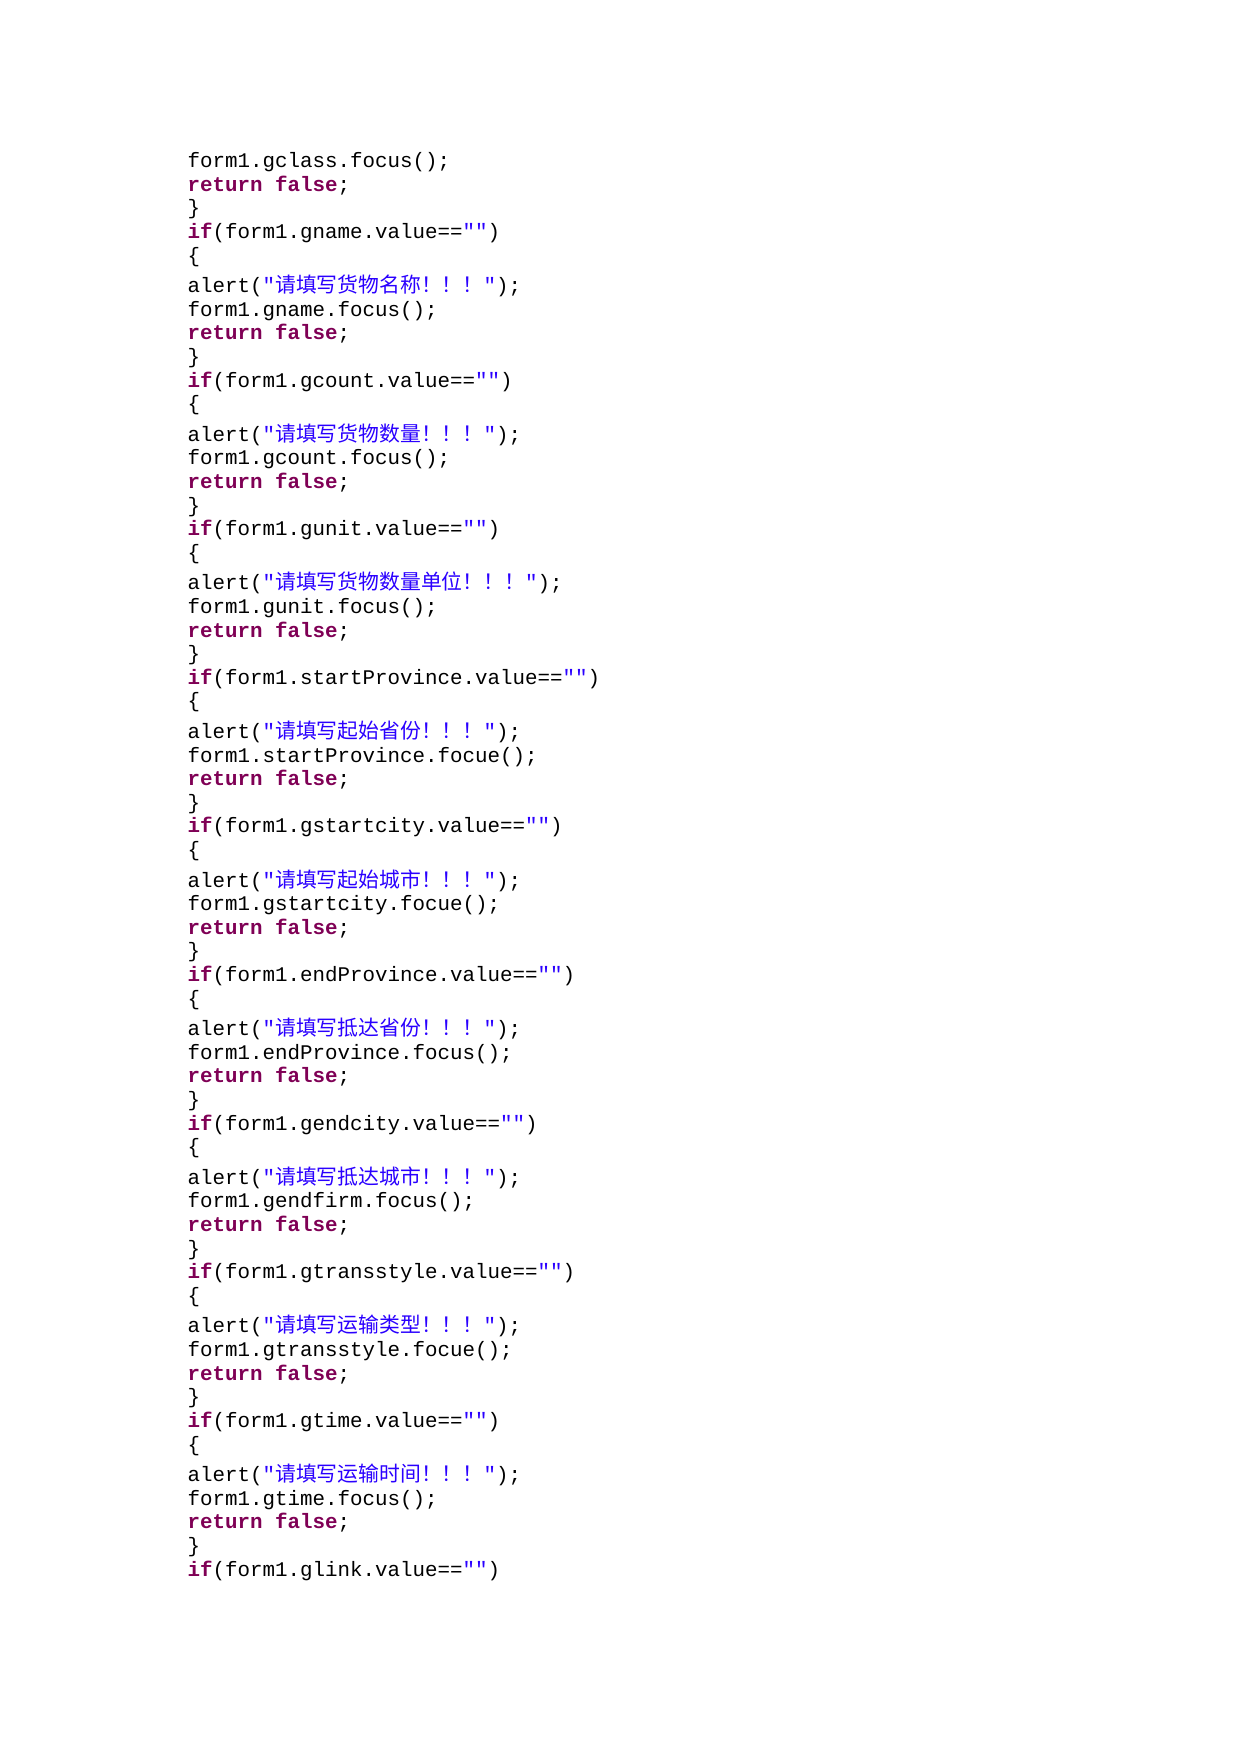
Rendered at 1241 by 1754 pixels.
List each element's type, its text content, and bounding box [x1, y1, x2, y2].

text { [187, 393, 1053, 417]
text } [187, 1089, 1053, 1113]
text } [187, 941, 1053, 964]
text form1.gunit.focus(); [187, 596, 1053, 619]
text } [187, 197, 1053, 221]
text alert("请填写货物名称！！！"); [187, 268, 1053, 299]
text form1.gendfirm.focus(); [187, 1191, 1053, 1214]
text { [187, 1285, 1053, 1309]
text form1.endProvince.focus(); [187, 1042, 1053, 1066]
text if(form1.gname.value=="") [187, 221, 1053, 244]
text form1.gcount.focus(); [187, 447, 1053, 471]
text return false; [187, 174, 1053, 197]
text form1.gtransstyle.focue(); [187, 1339, 1053, 1363]
text alert("请填写运输时间！！！"); [187, 1457, 1053, 1488]
text if(form1.startProvince.value=="") [187, 667, 1053, 691]
text if(form1.gendcity.value=="") [187, 1113, 1053, 1136]
text alert("请填写货物数量！！！"); [187, 417, 1053, 447]
text return false; [187, 1511, 1053, 1535]
text if(form1.endProvince.value=="") [187, 964, 1053, 988]
text } [187, 1386, 1053, 1410]
text return false; [187, 1066, 1053, 1089]
text return false; [187, 768, 1053, 792]
text { [187, 542, 1053, 566]
text } [187, 494, 1053, 518]
text return false; [187, 1214, 1053, 1238]
text alert("请填写起始省份！！！"); [187, 714, 1053, 744]
text form1.gtime.focus(); [187, 1488, 1053, 1511]
text form1.gname.focus(); [187, 299, 1053, 322]
text { [187, 1434, 1053, 1457]
text alert("请填写运输类型！！！"); [187, 1309, 1053, 1339]
text return false; [187, 471, 1053, 494]
text if(form1.gstartcity.value=="") [187, 816, 1053, 839]
text } [187, 792, 1053, 816]
text { [187, 244, 1053, 268]
text return false; [187, 917, 1053, 941]
text } [187, 1535, 1053, 1559]
text { [187, 1136, 1053, 1160]
text if(form1.gunit.value=="") [187, 518, 1053, 542]
text return false; [187, 1363, 1053, 1386]
text if(form1.gtime.value=="") [187, 1410, 1053, 1434]
text { [187, 691, 1053, 714]
text if(form1.gcount.value=="") [187, 369, 1053, 393]
text alert("请填写抵达城市！！！"); [187, 1160, 1053, 1191]
text } [187, 346, 1053, 369]
text if(form1.glink.value=="") [187, 1559, 1053, 1582]
text if(form1.gtransstyle.value=="") [187, 1261, 1053, 1285]
text form1.gstartcity.focue(); [187, 893, 1053, 917]
text return false; [187, 322, 1053, 346]
text { [187, 839, 1053, 863]
text alert("请填写抵达省份！！！"); [187, 1011, 1053, 1042]
text } [187, 643, 1053, 667]
text } [187, 1238, 1053, 1261]
text form1.startProvince.focue(); [187, 744, 1053, 768]
text alert("请填写货物数量单位！！！"); [187, 566, 1053, 596]
text alert("请填写起始城市！！！"); [187, 863, 1053, 893]
text form1.gclass.focus(); [187, 150, 1053, 174]
text { [187, 988, 1053, 1011]
text return false; [187, 619, 1053, 643]
